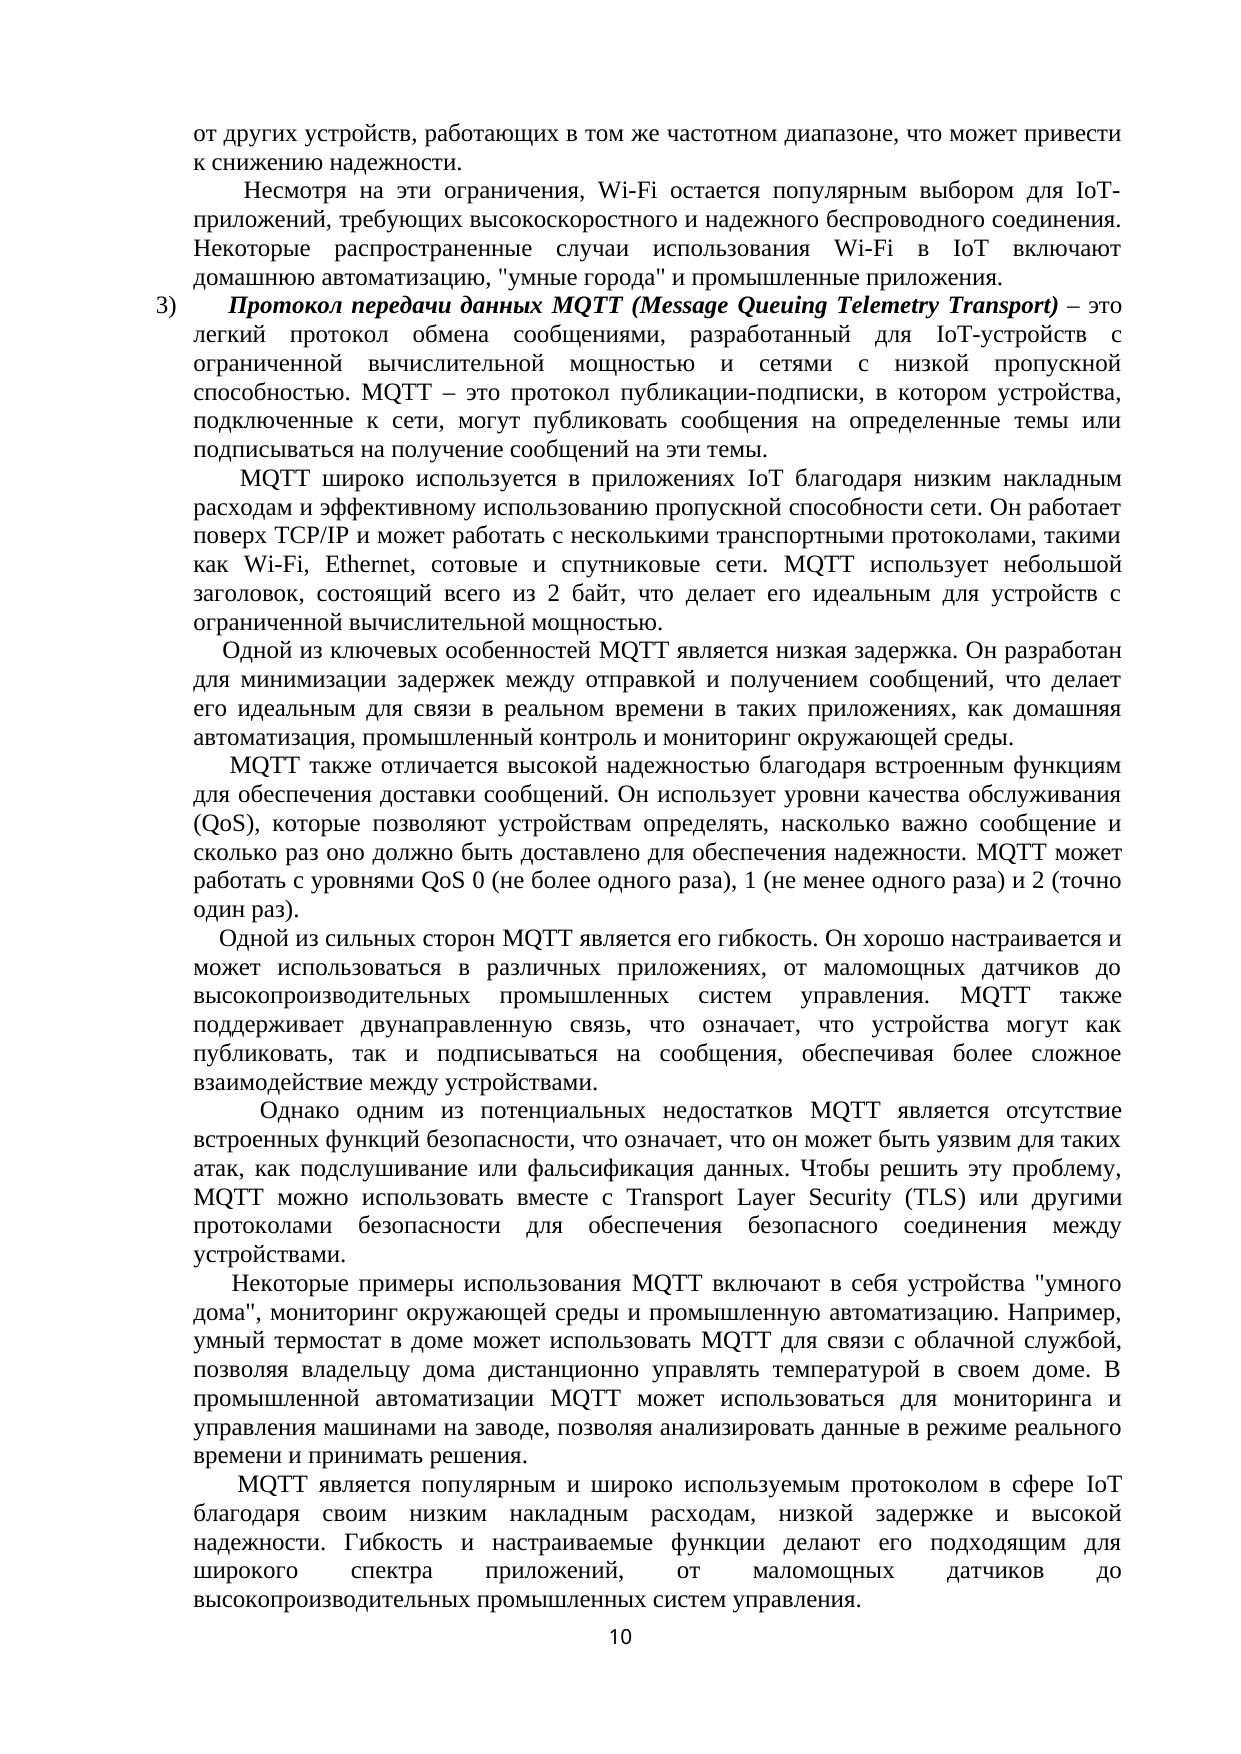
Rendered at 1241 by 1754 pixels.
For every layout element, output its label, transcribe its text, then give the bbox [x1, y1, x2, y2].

list Несмотря на эти ограничения, Wi-Fi остается популярным выбором для IoT-приложений, требующих высокоскоростного и надежного беспроводного соединения. Некоторые распространенные случаи использования Wi-Fi в IoT включают домашнюю автоматизацию, "умные города" и промышленные приложения. [193, 176, 1122, 291]
list Одной из сильных сторон MQTT является его гибкость. Он хорошо настраивается и может использоваться в различных приложениях, от маломощных датчиков до высокопроизводительных промышленных систем управления. MQTT также поддерживает двунаправленную связь, что означает, что устройства могут как публиковать, так и подписываться на сообщения, обеспечивая более сложное взаимодействие между устройствами. [193, 923, 1122, 1096]
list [193, 118, 1122, 176]
list MQTT также отличается высокой надежностью благодаря встроенным функциям для обеспечения доставки сообщений. Он использует уровни качества обслуживания (QoS), которые позволяют устройствам определять, насколько важно сообщение и сколько раз оно должно быть доставлено для обеспечения надежности. MQTT может работать с уровнями QoS 0 (не более одного раза), 1 (не менее одного раза) и 2 (точно один раз). [193, 751, 1122, 923]
list Одной из ключевых особенностей MQTT является низкая задержка. Он разработан для минимизации задержек между отправкой и получением сообщений, что делает его идеальным для связи в реальном времени в таких приложениях, как домашняя автоматизация, промышленный контроль и мониторинг окружающей среды. [193, 636, 1122, 751]
list MQTT является популярным и широко используемым протоколом в сфере IoT благодаря своим низким накладным расходам, низкой задержке и высокой надежности. Гибкость и настраиваемые функции делают его подходящим для широкого спектра приложений, от маломощных датчиков до высокопроизводительных промышленных систем управления. [193, 1469, 1122, 1613]
list MQTT широко используется в приложениях IoT благодаря низким накладным расходам и эффективному использованию пропускной способности сети. Он работает поверх TCP/IP и может работать с несколькими транспортными протоколами, такими как Wi-Fi, Ethernet, сотовые и спутниковые сети. MQTT использует небольшой заголовок, состоящий всего из 2 байт, что делает его идеальным для устройств с ограниченной вычислительной мощностью. [193, 463, 1122, 636]
list Протокол передачи данных MQTT (Message Queuing Telemetry Transport) – это легкий протокол обмена сообщениями, разработанный для IoT-устройств с ограниченной вычислительной мощностью и сетями с низкой пропускной способностью. MQTT – это протокол публикации-подписки, в котором устройства, подключенные к сети, могут публиковать сообщения на определенные темы или подписываться на получение сообщений на эти темы. [156, 291, 1122, 463]
list Некоторые примеры использования MQTT включают в себя устройства "умного дома", мониторинг окружающей среды и промышленную автоматизацию. Например, умный термостат в доме может использовать MQTT для связи с облачной службой, позволяя владельцу дома дистанционно управлять температурой в своем доме. В промышленной автоматизации MQTT может использоваться для мониторинга и управления машинами на заводе, позволяя анализировать данные в режиме реального времени и принимать решения. [193, 1268, 1122, 1469]
list Однако одним из потенциальных недостатков MQTT является отсутствие встроенных функций безопасности, что означает, что он может быть уязвим для таких атак, как подслушивание или фальсификация данных. Чтобы решить эту проблему, MQTT можно использовать вместе с Transport Layer Security (TLS) или другими протоколами безопасности для обеспечения безопасного соединения между устройствами. [193, 1096, 1122, 1268]
